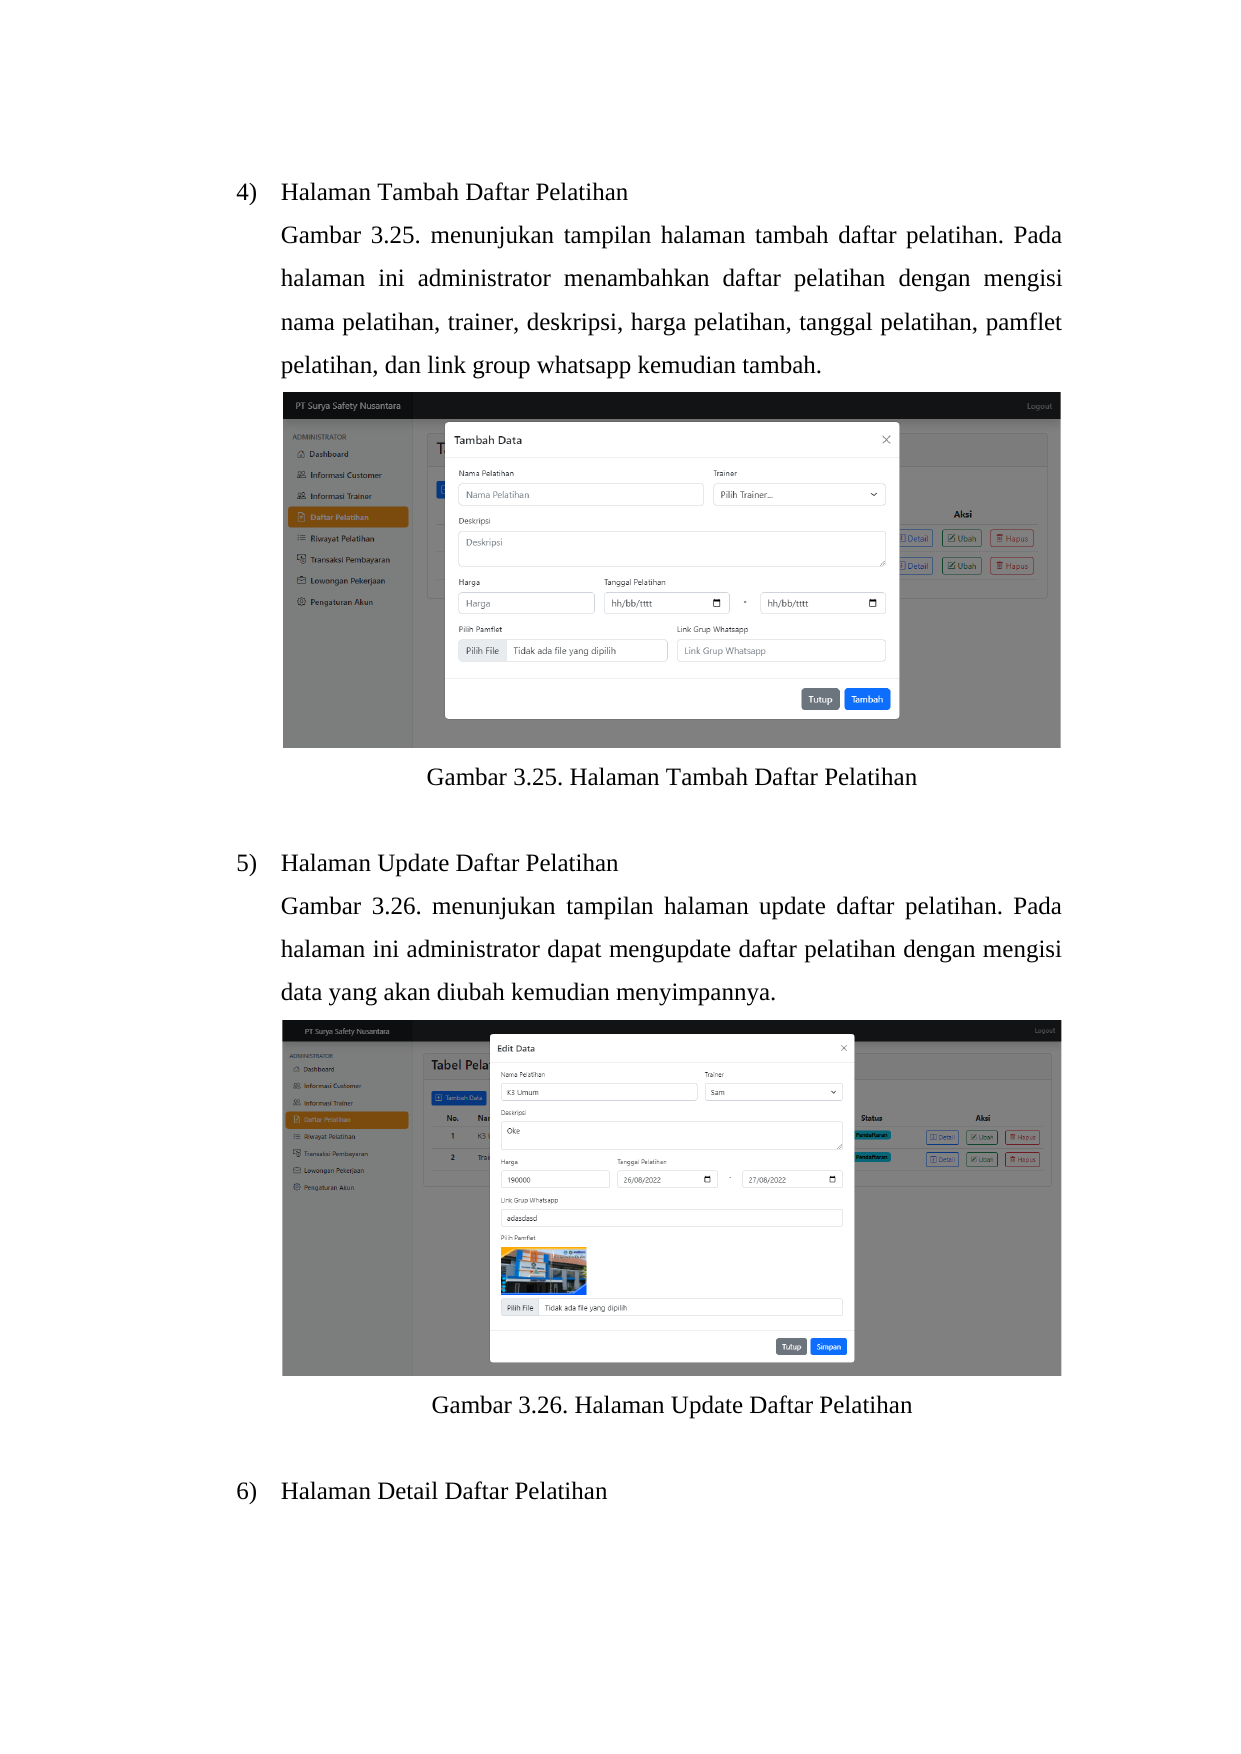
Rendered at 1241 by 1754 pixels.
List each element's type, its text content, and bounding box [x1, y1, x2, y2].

picture [282, 1020, 1062, 1376]
list Halaman Tambah Daftar Pelatihan [236, 177, 1063, 206]
list Halaman Detail Daftar Pelatihan [236, 1476, 1063, 1505]
list Halaman Update Daftar Pelatihan [236, 848, 1063, 877]
list Gambar 3.26. menunjukan tampilan halaman update daftar pelatihan. Pada halaman ini administrator dapat mengupdate daftar pelatihan dengan mengisi data yang akan diubah kemudian menyimpannya. [281, 891, 1063, 1006]
picture [283, 392, 1061, 748]
list Gambar 3.25. menunjukan tampilan halaman tambah daftar pelatihan. Pada halaman ini administrator menambahkan daftar pelatihan dengan mengisi nama pelatihan, trainer, deskripsi, harga pelatihan, tanggal pelatihan, pamflet pelatihan, dan link group whatsapp kemudian tambah. [281, 220, 1063, 378]
